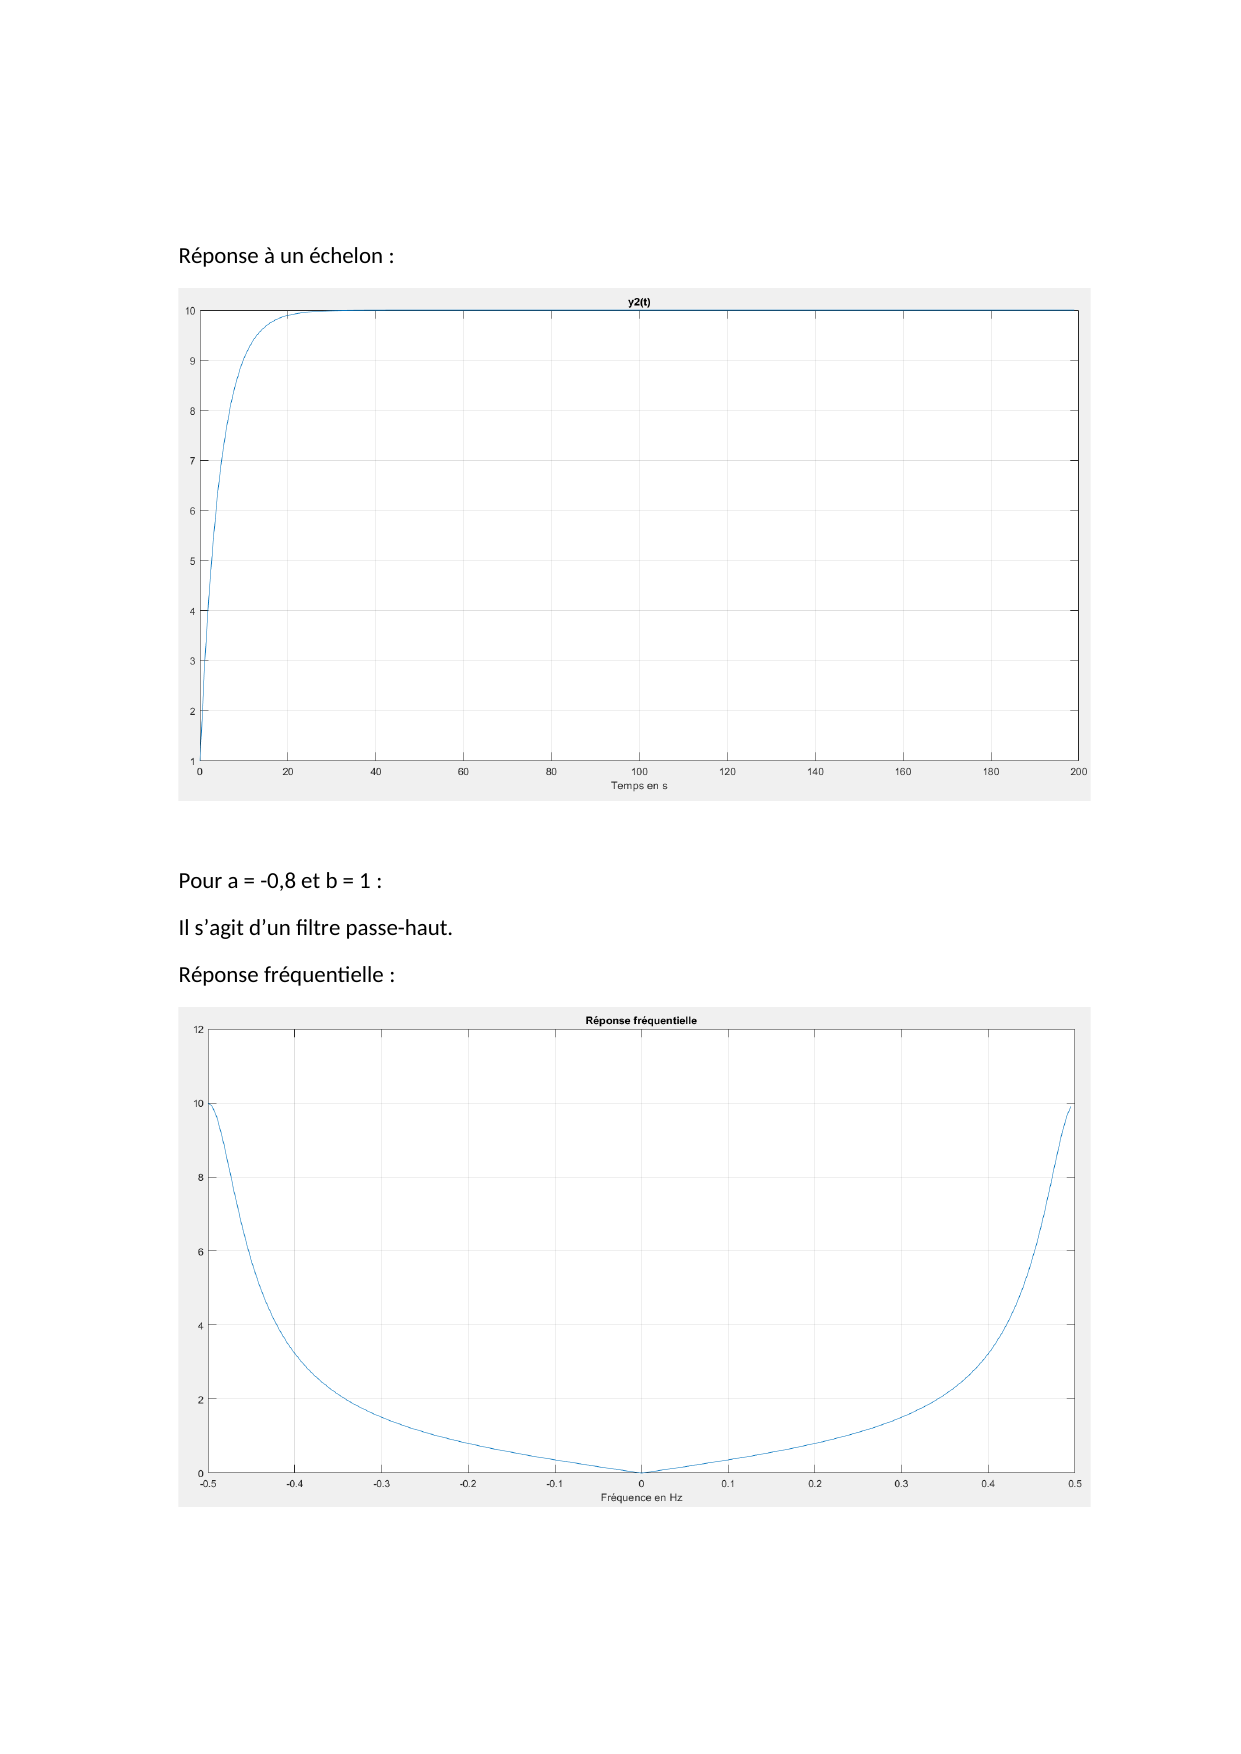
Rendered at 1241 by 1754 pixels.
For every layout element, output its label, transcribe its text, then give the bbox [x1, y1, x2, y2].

text Réponse à un échelon : [148, 241, 1093, 269]
text Pour a = -0,8 et b = 1 : [148, 866, 1093, 894]
picture [178, 1007, 1091, 1507]
text Il s’agit d’un filtre passe-haut. [148, 913, 1093, 941]
text Réponse fréquentielle : [148, 960, 1093, 988]
picture [178, 288, 1091, 801]
